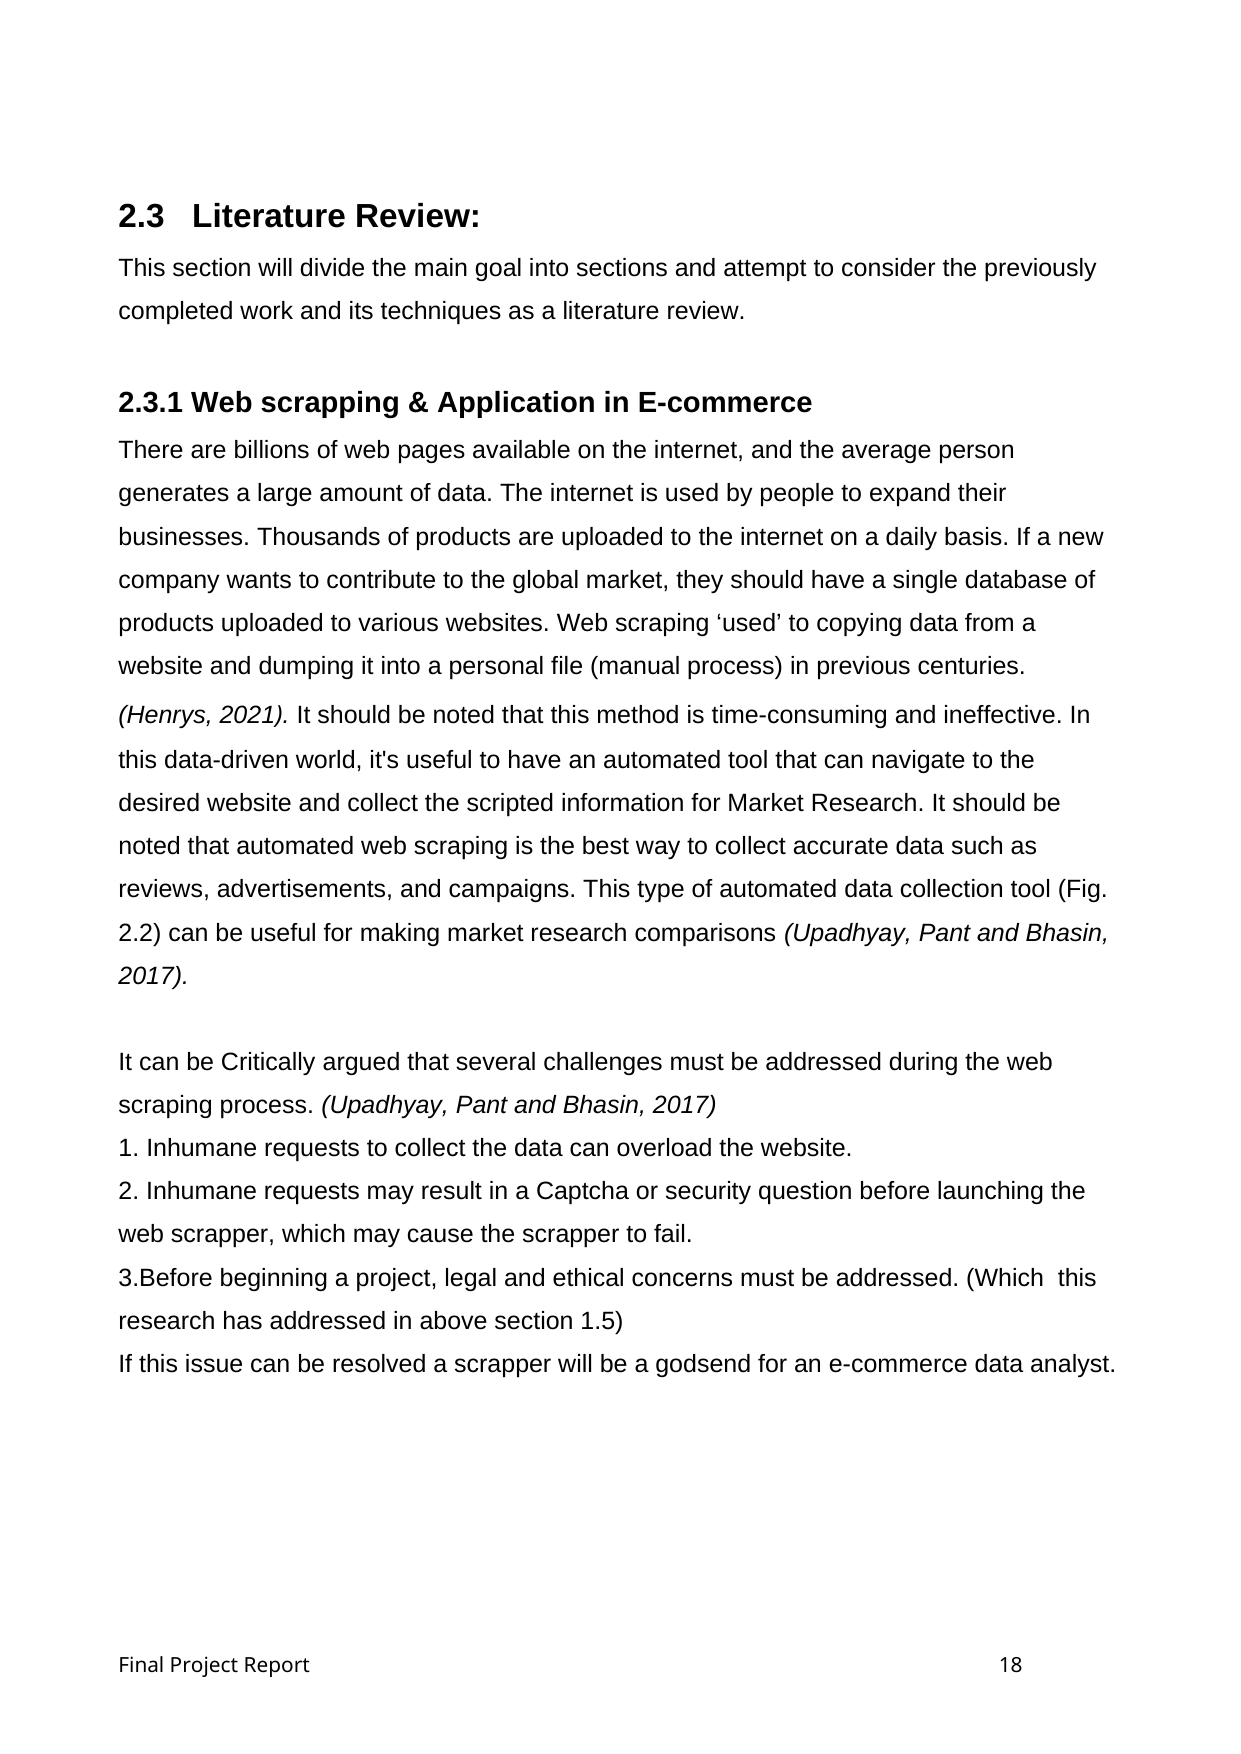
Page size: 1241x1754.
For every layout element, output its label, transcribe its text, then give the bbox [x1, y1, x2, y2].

text It can be Critically argued that several challenges must be addressed during the web scraping process. (Upadhyay, Pant and Bhasin, 2017) [118, 1047, 1122, 1119]
text If this issue can be resolved a scrapper will be a godsend for an e-commerce data analyst. [118, 1349, 1122, 1378]
text 1. Inhumane requests to collect the data can overload the website. [118, 1133, 1122, 1162]
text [118, 148, 1122, 234]
text There are billions of web pages available on the internet, and the average person generates a large amount of data. The internet is used by people to expand their businesses. Thousands of products are uploaded to the internet on a daily basis. If a new company wants to contribute to the global market, they should have a single database of products uploaded to various websites. Web scraping ‘used’ to copying data from a website and dumping it into a personal file (manual process) in previous centuries. (Henrys, 2021). It should be noted that this method is time-consuming and ineffective. In this data-driven world, it's useful to have an automated tool that can navigate to the desired website and collect the scripted information for Market Research. It should be noted that automated web scraping is the best way to collect accurate data such as reviews, advertisements, and campaigns. This type of automated data collection tool (Fig. 2.2) can be useful for making market research comparisons (Upadhyay, Pant and Bhasin, 2017). [118, 435, 1122, 989]
text This section will divide the main goal into sections and attempt to consider the previously completed work and its techniques as a literature review. 2.3.1 Web scrapping & Application in E-commerce [118, 253, 1122, 418]
text 3.Before beginning a project, legal and ethical concerns must be addressed. (Which this research has addressed in above section 1.5) [118, 1263, 1122, 1334]
text 2. Inhumane requests may result in a Captcha or security question before launching the web scrapper, which may cause the scrapper to fail. [118, 1176, 1122, 1248]
